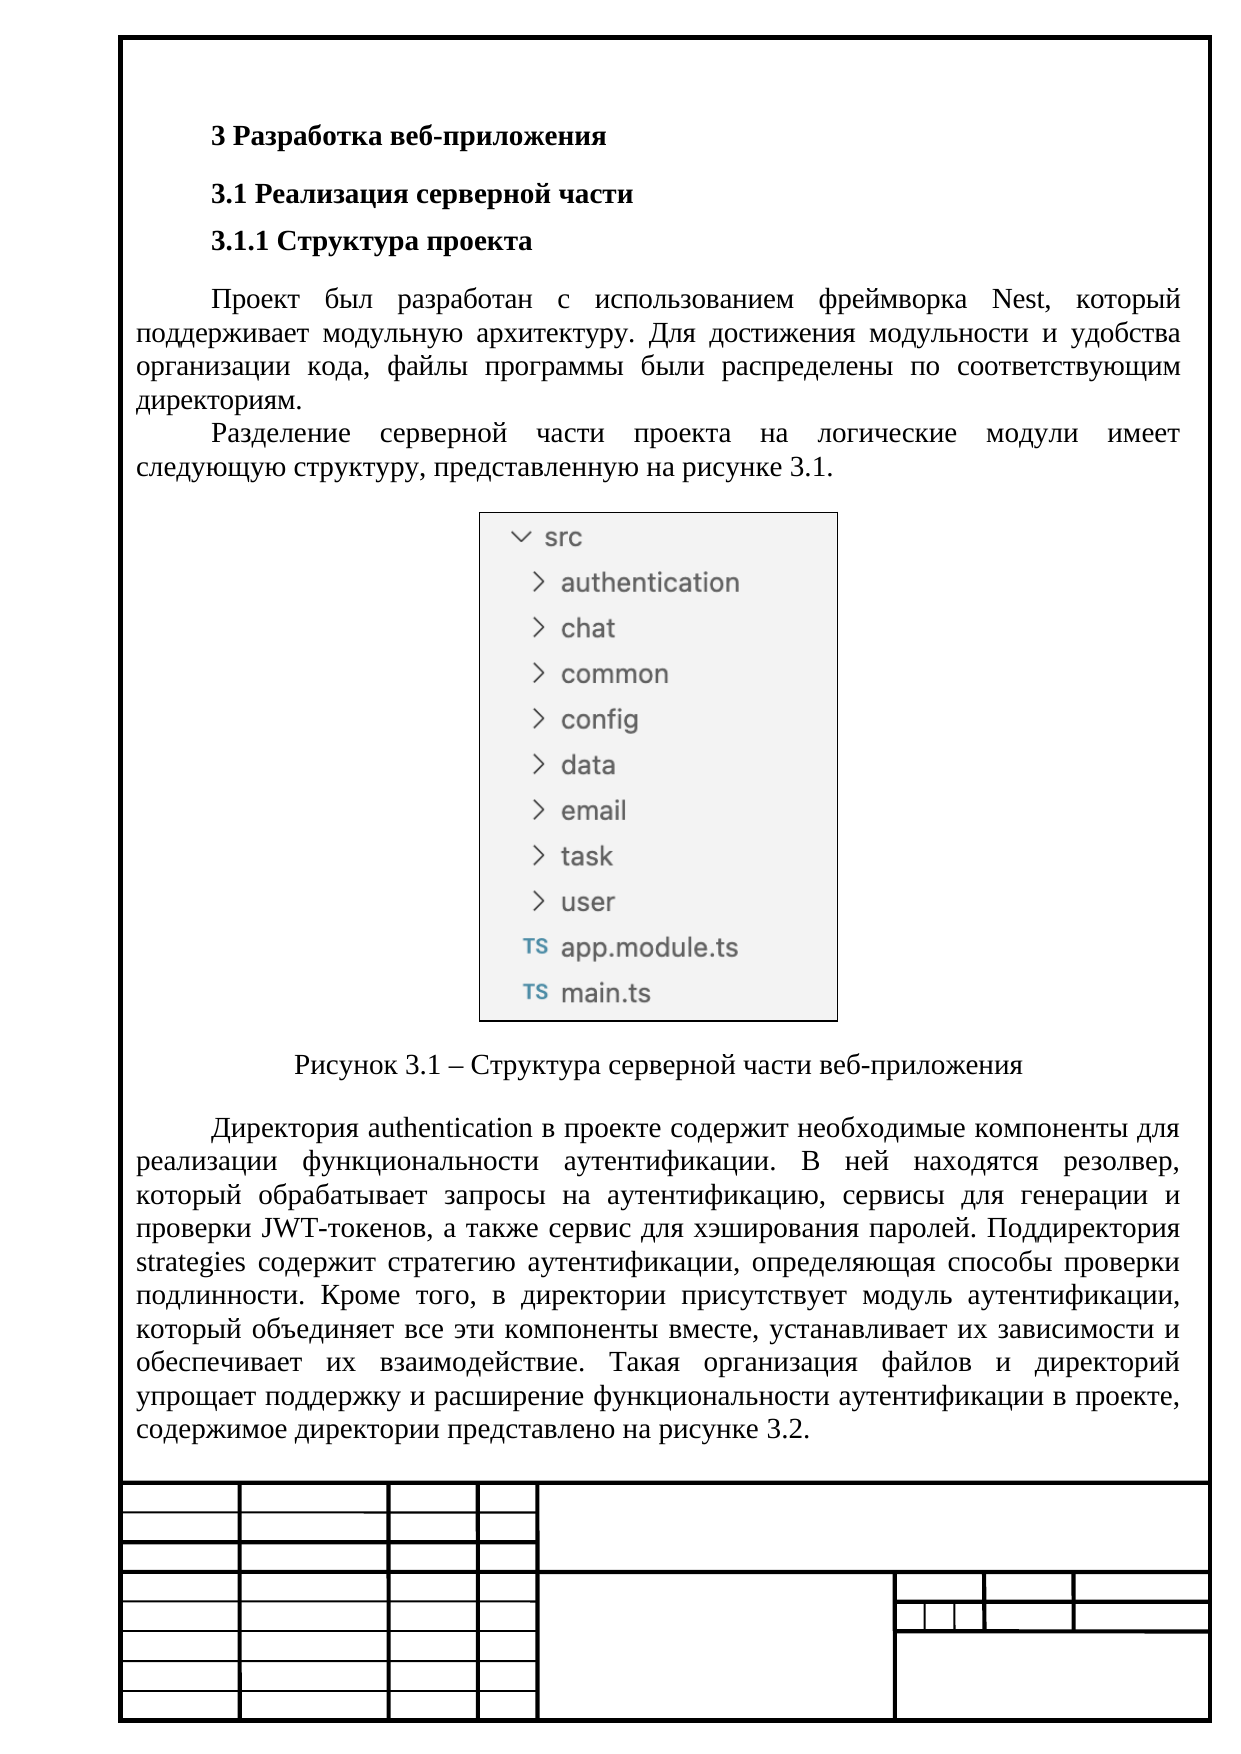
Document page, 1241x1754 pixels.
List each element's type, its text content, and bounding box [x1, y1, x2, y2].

text Директория authentication в проекте содержит необходимые компоненты для реализации функциональности аутентификации. В ней находятся резолвер, который обрабатывает запросы на аутентификацию, сервисы для генерации и проверки JWT-токенов, а также сервис для хэширования паролей. Поддиректория strategies содержит стратегию аутентификации, определяющая способы проверки подлинности. Кроме того, в директории присутствует модуль аутентификации, который объединяет все эти компоненты вместе, устанавливает их зависимости и обеспечивает их взаимодействие. Такая организация файлов и директорий упрощает поддержку и расширение функциональности аутентификации в проекте, содержимое директории представлено на рисунке 3.2. [136, 1110, 1181, 1445]
text Разделение серверной части проекта на логические модули имеет следующую структуру, представленную на рисунке 3.1. [136, 415, 1181, 482]
subtitle 3.1.1 Структура проекта [136, 223, 1181, 256]
subtitle 3 Разработка веб-приложения [136, 118, 1181, 152]
picture [480, 513, 837, 1020]
subtitle 3.1 Реализация серверной части [136, 177, 1181, 210]
text Проект был разработан с использованием фреймворка Nest, который поддерживает модульную архитектуру. Для достижения модульности и удобства организации кода, файлы программы были распределены по соответствующим директориям. [136, 281, 1181, 415]
text Рисунок 3.1 – Структура серверной части веб-приложения [136, 1047, 1181, 1081]
